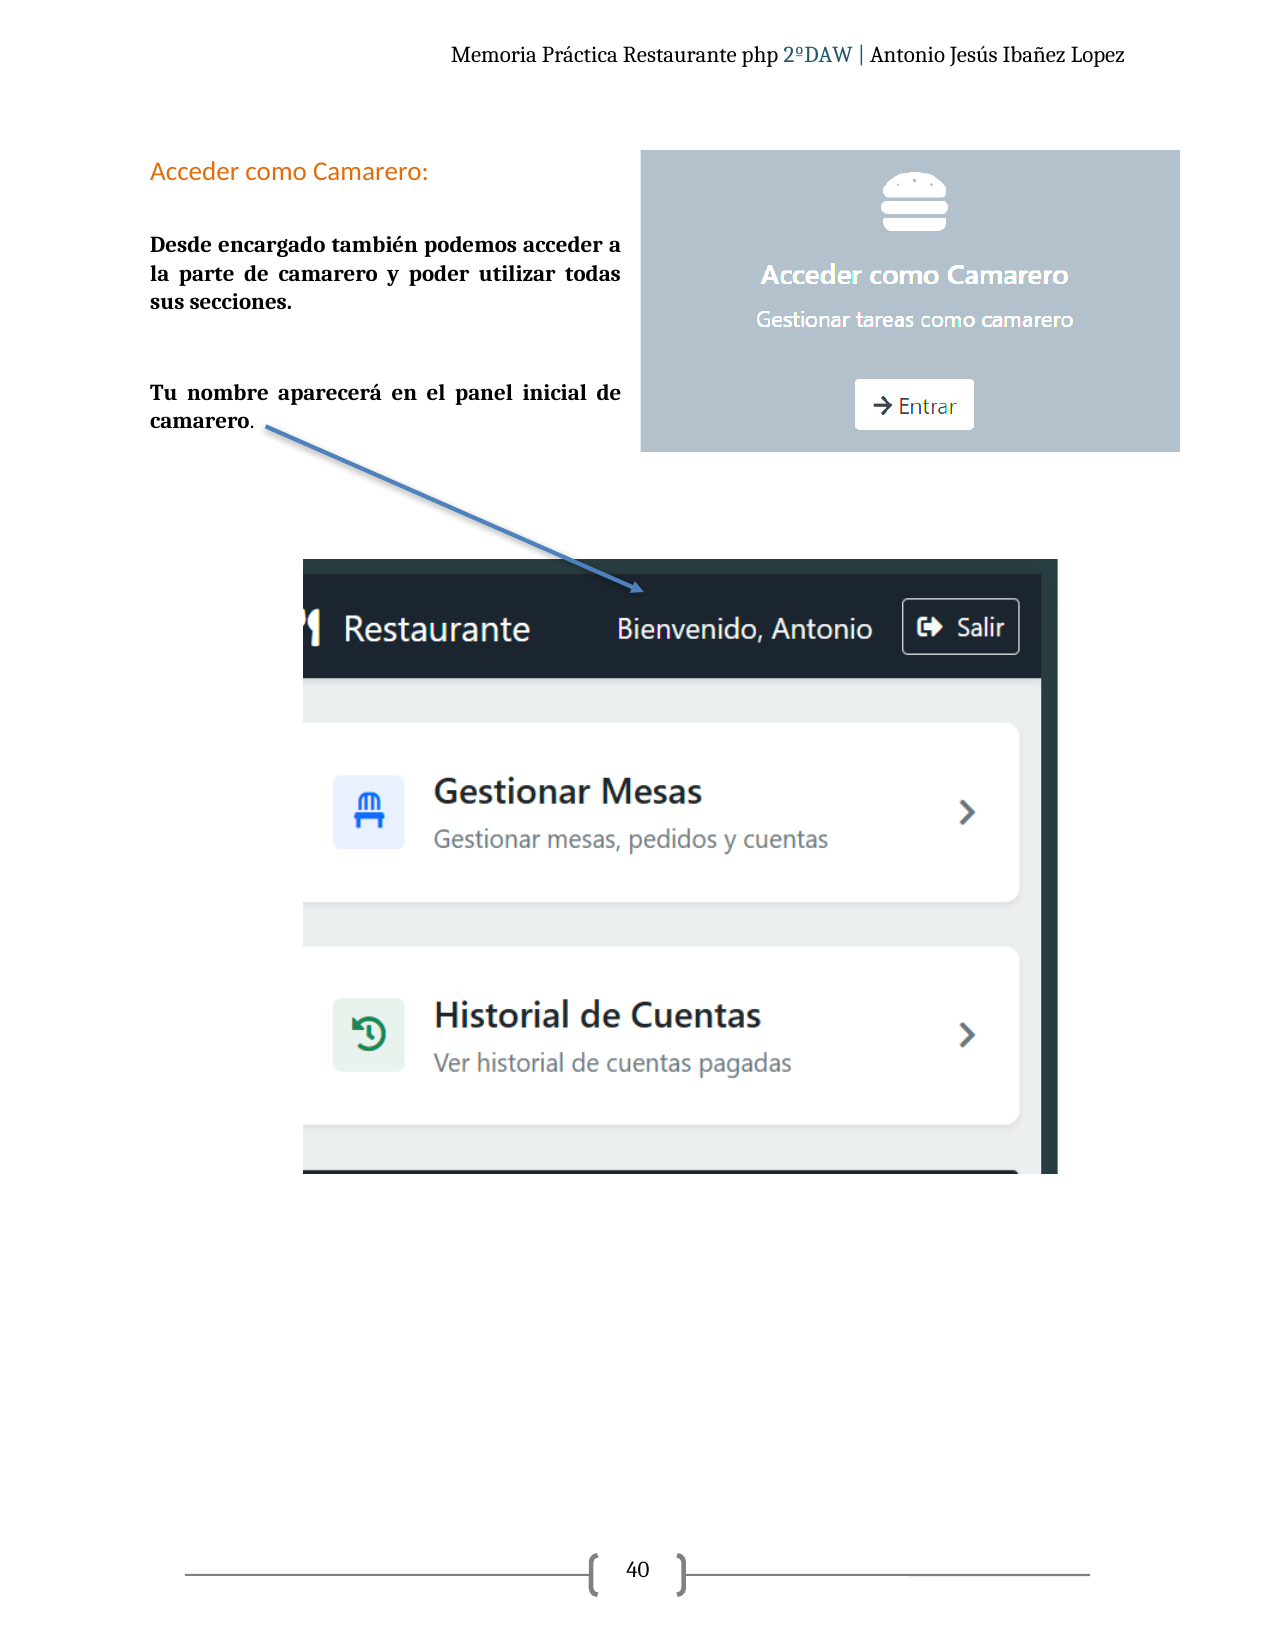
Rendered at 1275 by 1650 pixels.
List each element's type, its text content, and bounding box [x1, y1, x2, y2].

text Desde encargado también podemos acceder a la parte de camarero y poder utilizar todas sus secciones. [150, 232, 640, 316]
subtitle Acceder como Camarero: [150, 154, 640, 187]
picture [640, 150, 1181, 452]
text Tu nombre aparecerá en el panel inicial de camarero. [150, 379, 640, 434]
picture [303, 559, 1058, 1174]
